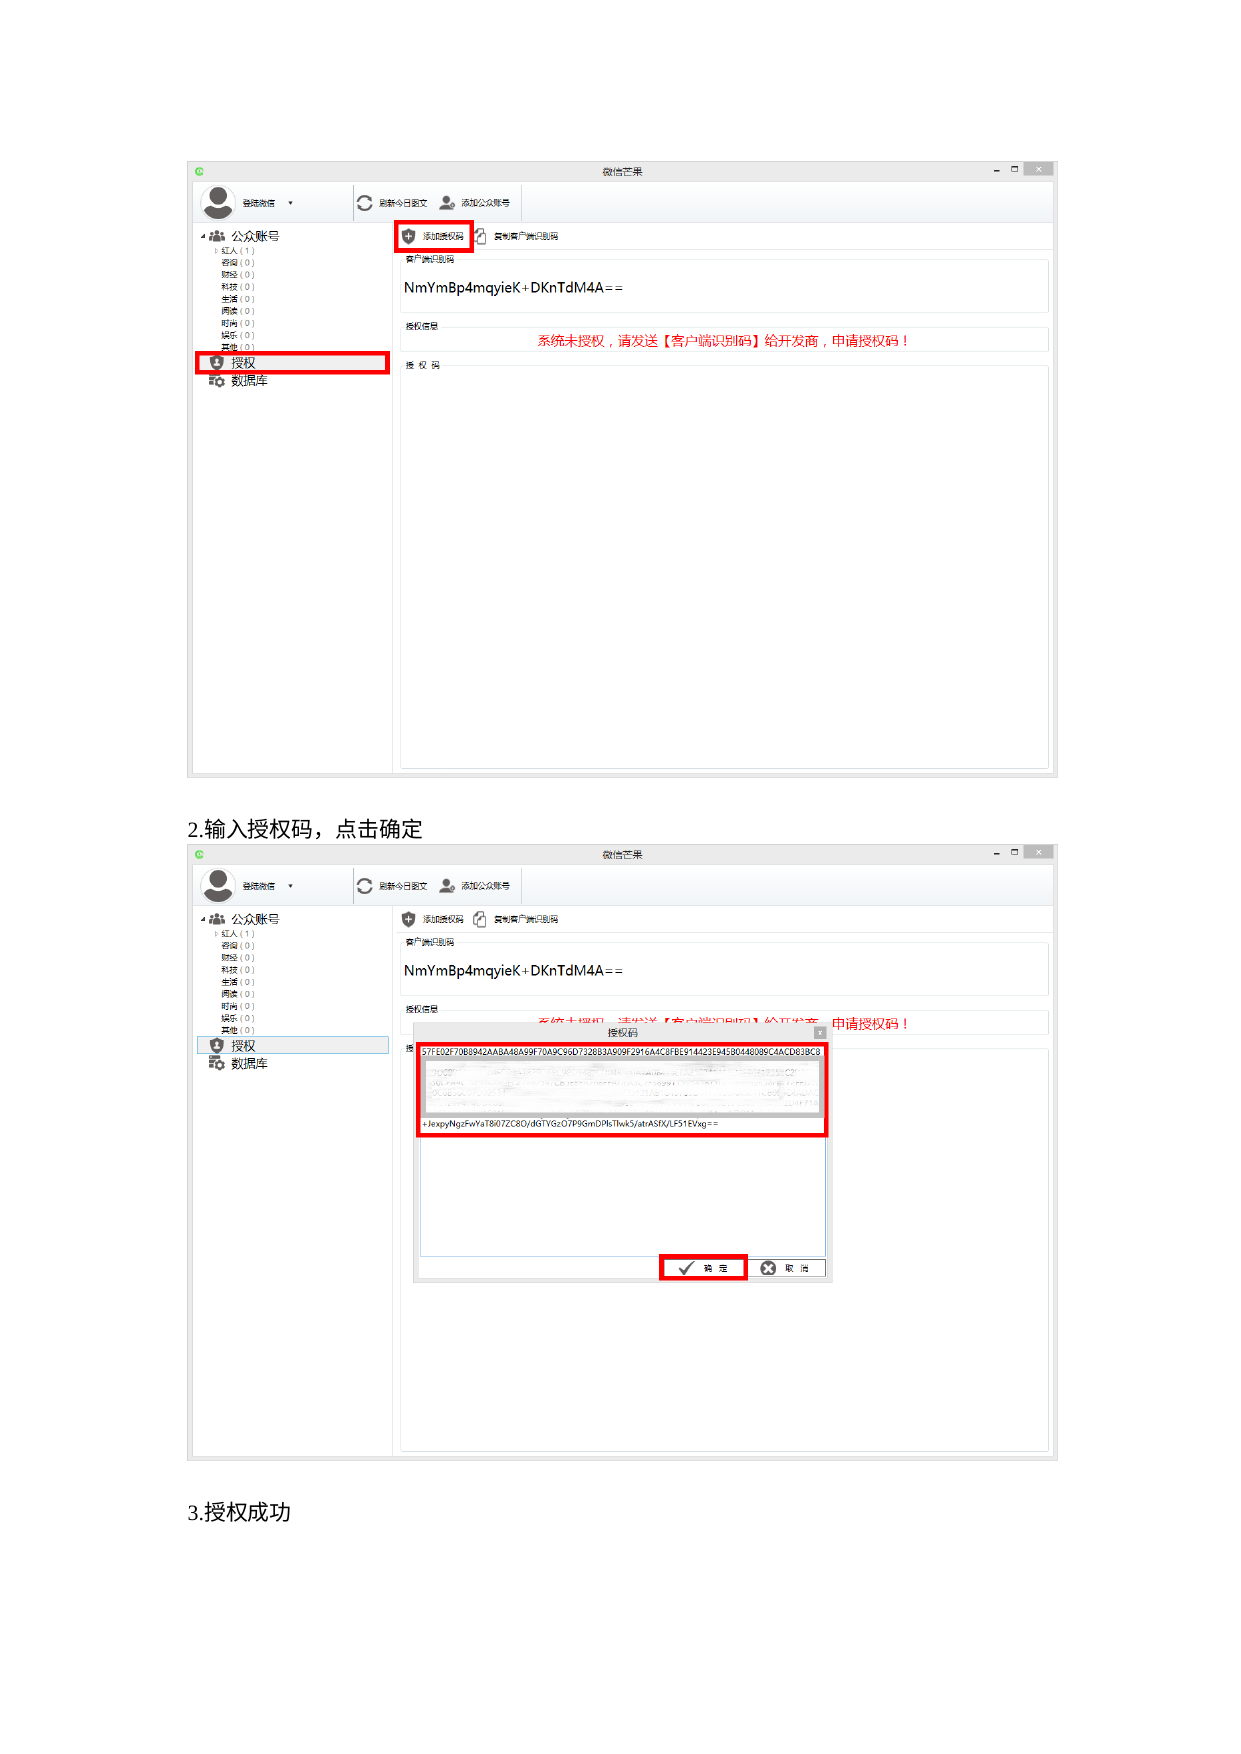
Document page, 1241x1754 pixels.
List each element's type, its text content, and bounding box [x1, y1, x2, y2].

text 3.授权成功 [187, 1494, 1053, 1527]
picture [187, 844, 1058, 1461]
text 2.输入授权码，点击确定 [187, 812, 1053, 844]
picture [187, 161, 1058, 778]
